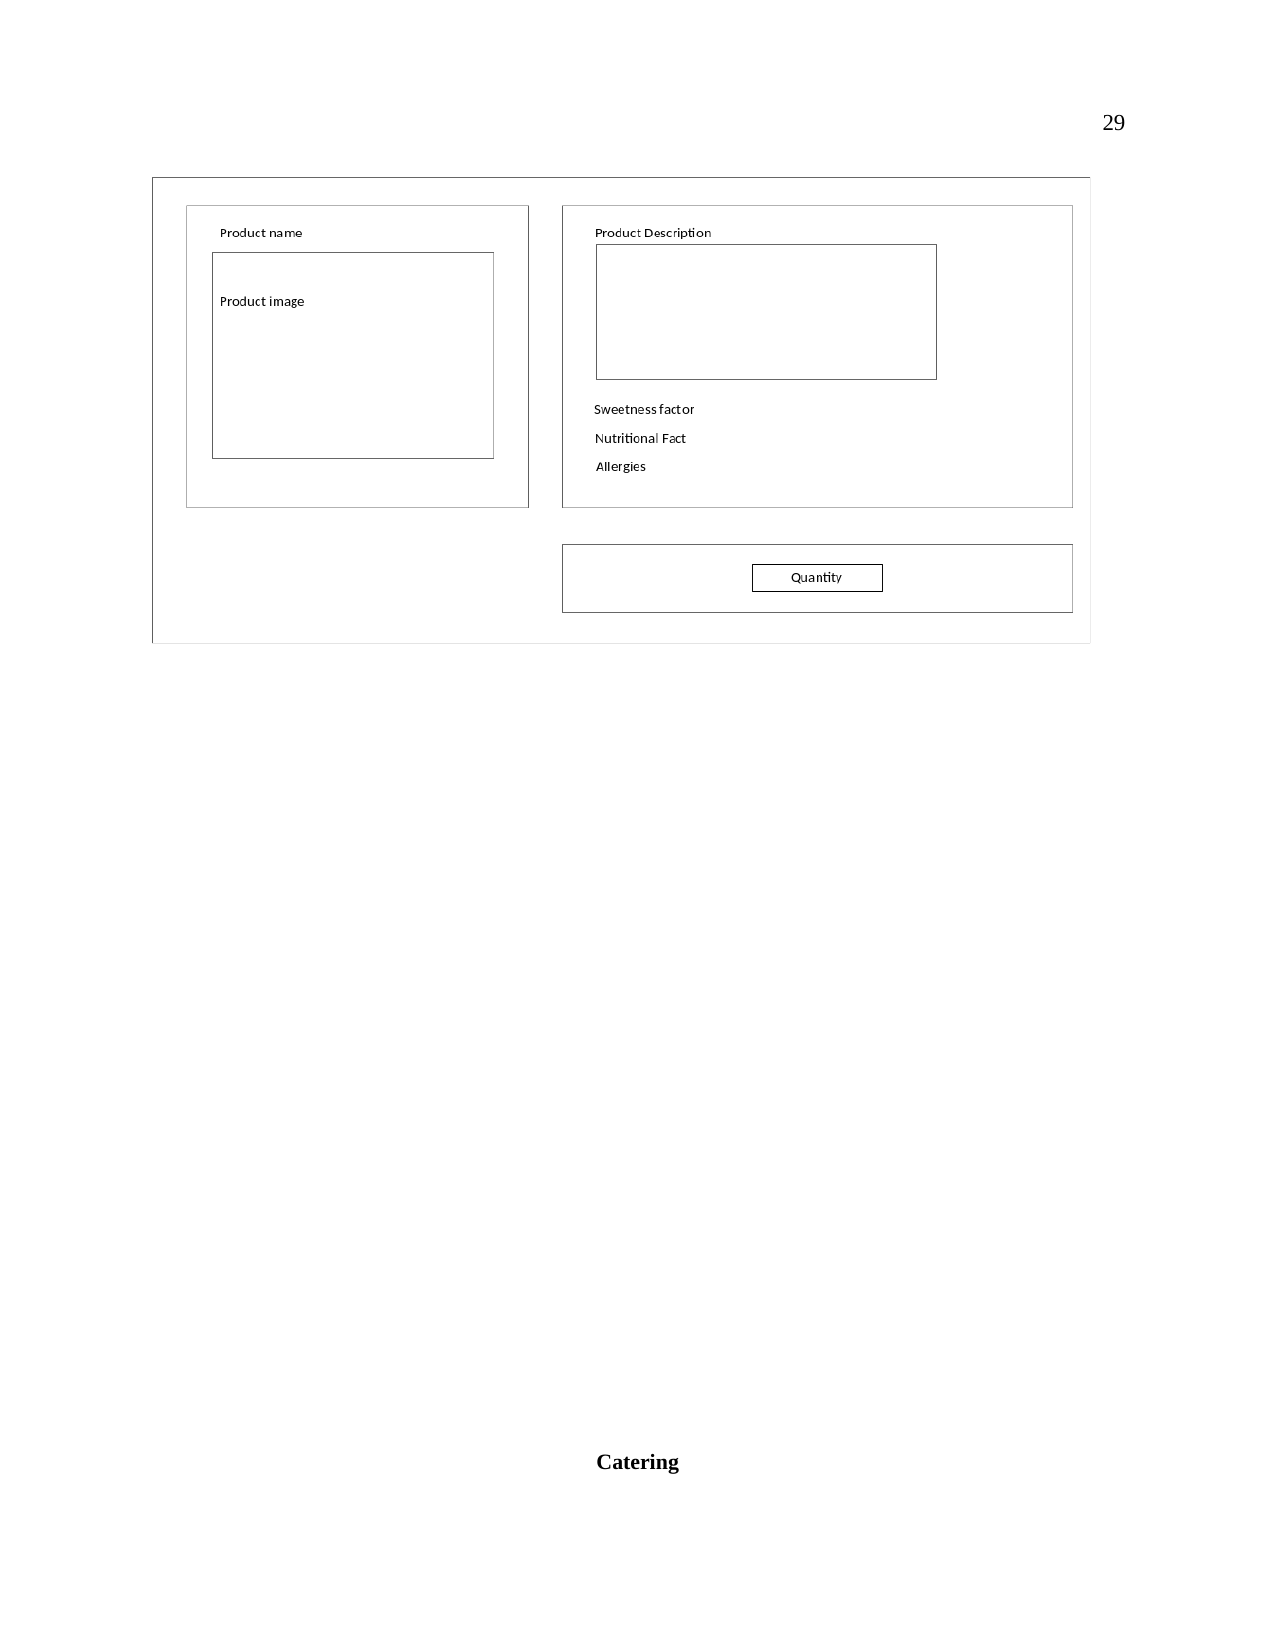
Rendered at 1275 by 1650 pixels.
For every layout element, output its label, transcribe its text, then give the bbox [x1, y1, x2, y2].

text Catering [150, 1449, 1125, 1474]
